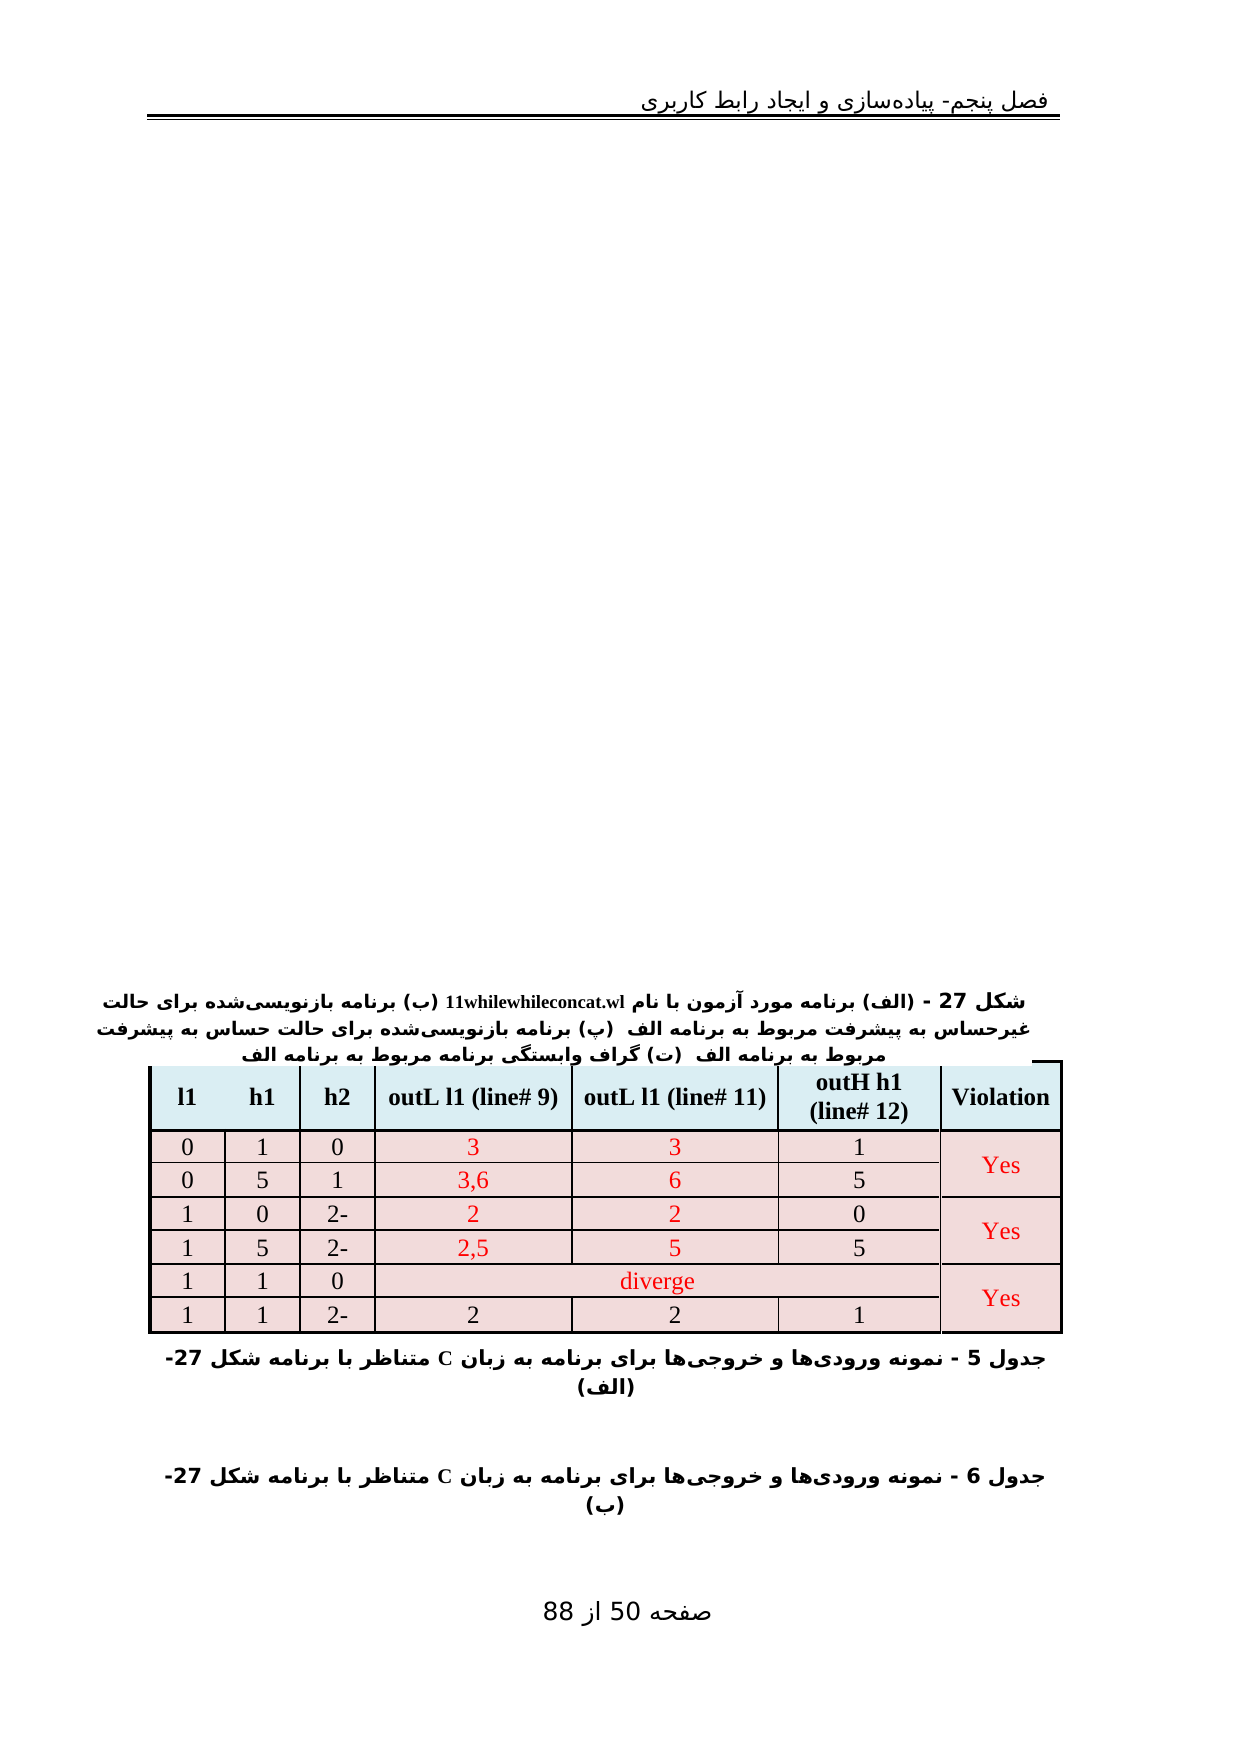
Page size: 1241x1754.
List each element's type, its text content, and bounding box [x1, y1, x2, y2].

table_cell 0 [301, 1132, 374, 1162]
table_cell 6 [573, 1163, 778, 1196]
table_cell Yes [941, 1264, 1060, 1331]
table_cell 1 [779, 1129, 940, 1162]
table_header h2 [301, 1066, 374, 1129]
table_cell Yes [941, 1132, 1060, 1196]
table_header Violation [942, 1063, 1060, 1129]
table_header outL l1 (line# 11) [573, 1066, 777, 1129]
table_cell 2,5 [376, 1231, 571, 1263]
text جدول 6 - نمونه ورودی‌ها و خروجی‌ها برای برنامه به زبان C متناظر با برنامه شکل 27-(ب) [150, 1464, 1060, 1517]
table_cell 1 [152, 1265, 224, 1296]
table_cell 0 [226, 1198, 299, 1229]
table_cell 2 [376, 1198, 571, 1229]
table_cell 2 [573, 1198, 778, 1229]
table_header l1 [152, 1066, 225, 1129]
table_cell 0 [152, 1163, 224, 1196]
table_cell 5 [226, 1231, 299, 1263]
table_cell -2 [301, 1198, 374, 1229]
table_cell Yes [941, 1197, 1060, 1263]
table_cell 1 [226, 1265, 299, 1296]
table_cell 3,6 [376, 1163, 571, 1196]
table_header outL l1 (line# 9) [376, 1066, 571, 1129]
table_cell 5 [779, 1162, 940, 1196]
table_cell 5 [779, 1229, 940, 1263]
table_cell 2 [573, 1298, 778, 1331]
table_cell 0 [152, 1132, 224, 1162]
table_cell 3 [376, 1132, 571, 1162]
table_cell 1 [152, 1298, 224, 1331]
table_header h1 [225, 1066, 299, 1129]
table_cell 0 [779, 1196, 940, 1229]
table_cell 5 [573, 1231, 778, 1263]
table_cell 1 [152, 1198, 224, 1229]
table_cell 1 [779, 1296, 940, 1331]
table_cell 1 [301, 1163, 374, 1196]
table_cell 1 [226, 1298, 299, 1331]
table_cell 0 [301, 1265, 374, 1296]
table_cell -2 [301, 1298, 374, 1331]
table_cell 5 [226, 1163, 299, 1196]
table_header outH h1 (line# 12) [779, 1066, 940, 1129]
table_cell diverge [376, 1263, 940, 1296]
text جدول 5 - نمونه ورودی‌ها و خروجی‌ها برای برنامه به زبان C متناظر با برنامه شکل 27-(الف) [150, 1346, 1062, 1399]
table_cell 3 [573, 1132, 778, 1162]
table_cell 2 [376, 1298, 571, 1331]
table_cell 1 [152, 1231, 224, 1263]
table_cell 1 [226, 1132, 299, 1162]
table_cell -2 [301, 1231, 374, 1263]
